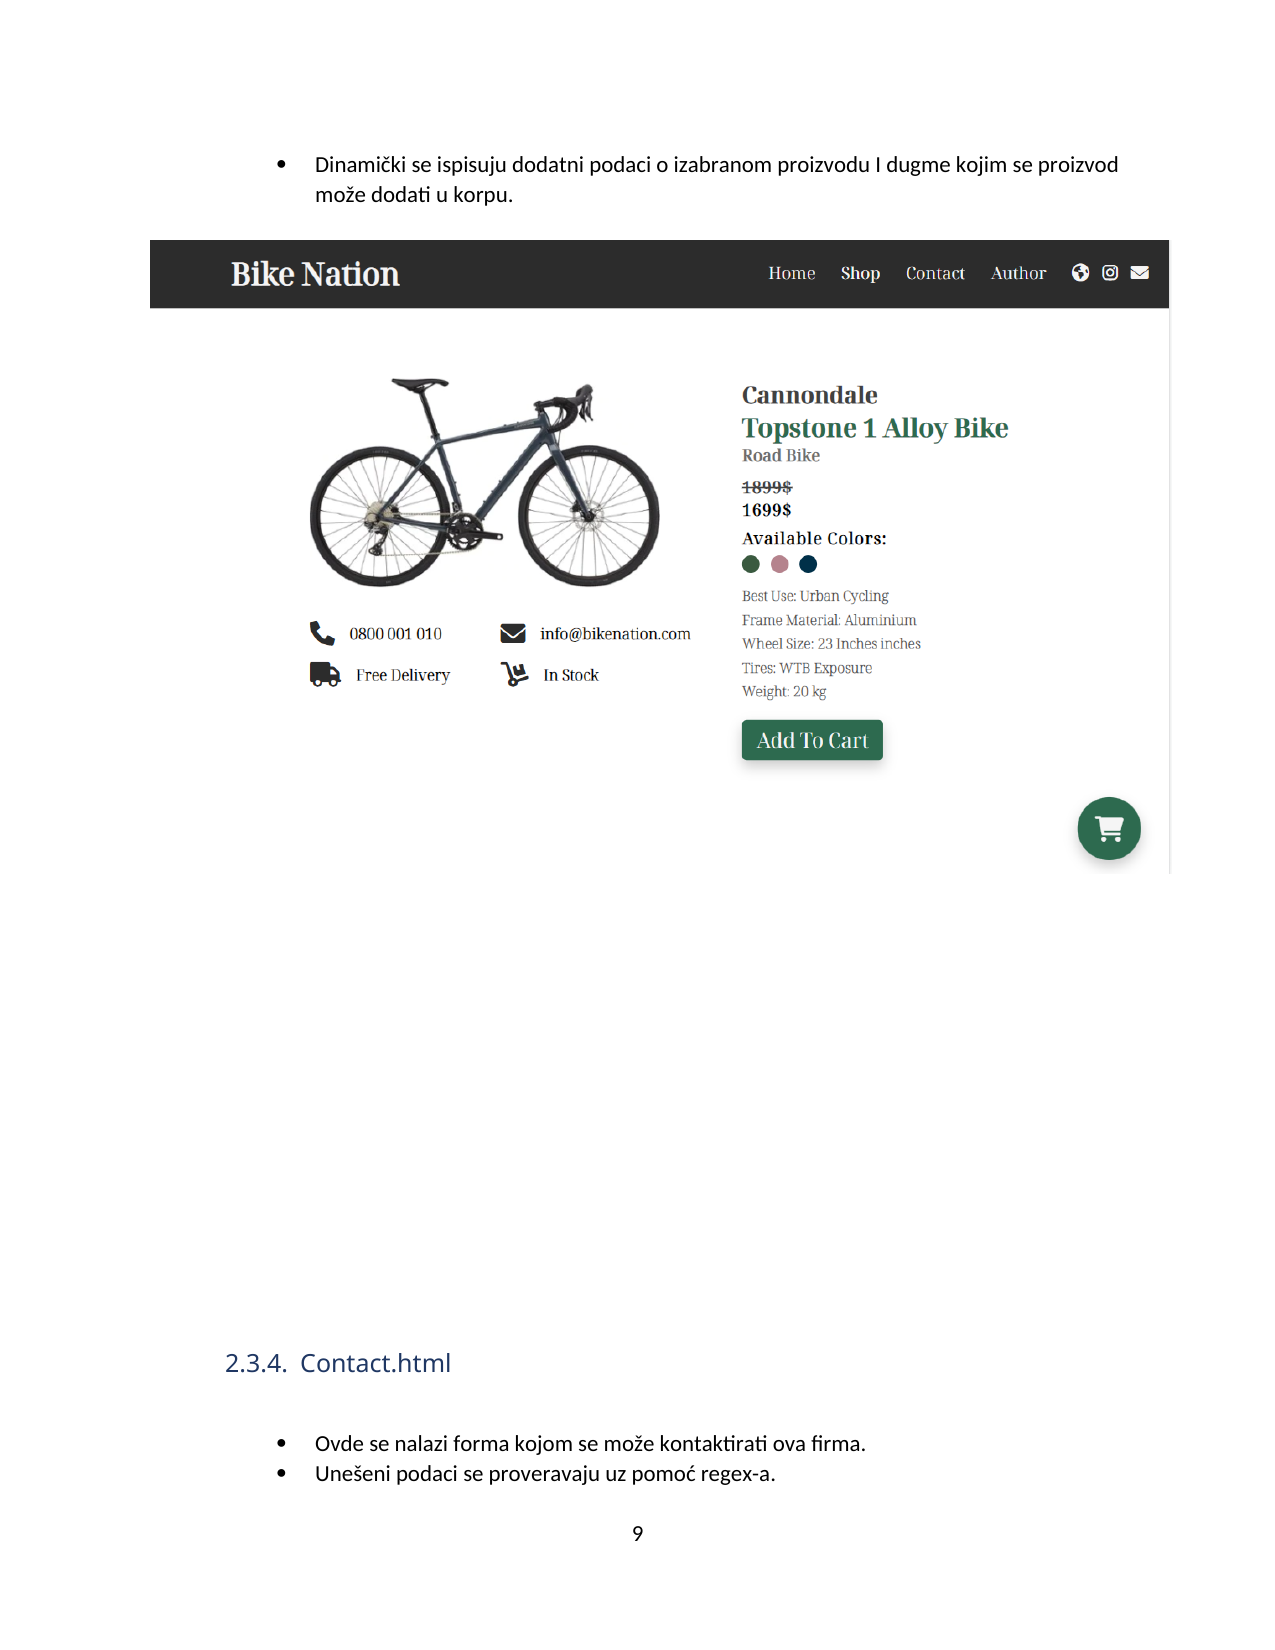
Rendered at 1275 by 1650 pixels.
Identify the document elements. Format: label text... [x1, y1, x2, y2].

picture [150, 240, 1172, 874]
subtitle Contact.html [225, 1345, 1125, 1379]
list Dinamički se ispisuju dodatni podaci o izabranom proizvodu I dugme kojim se proizvod može dodati u korpu. [277, 150, 1125, 208]
list Ovde se nalazi forma kojom se može kontaktirati ova firma. [277, 1429, 1125, 1457]
list Unešeni podaci se proveravaju uz pomoć regex-a. [277, 1459, 1125, 1487]
